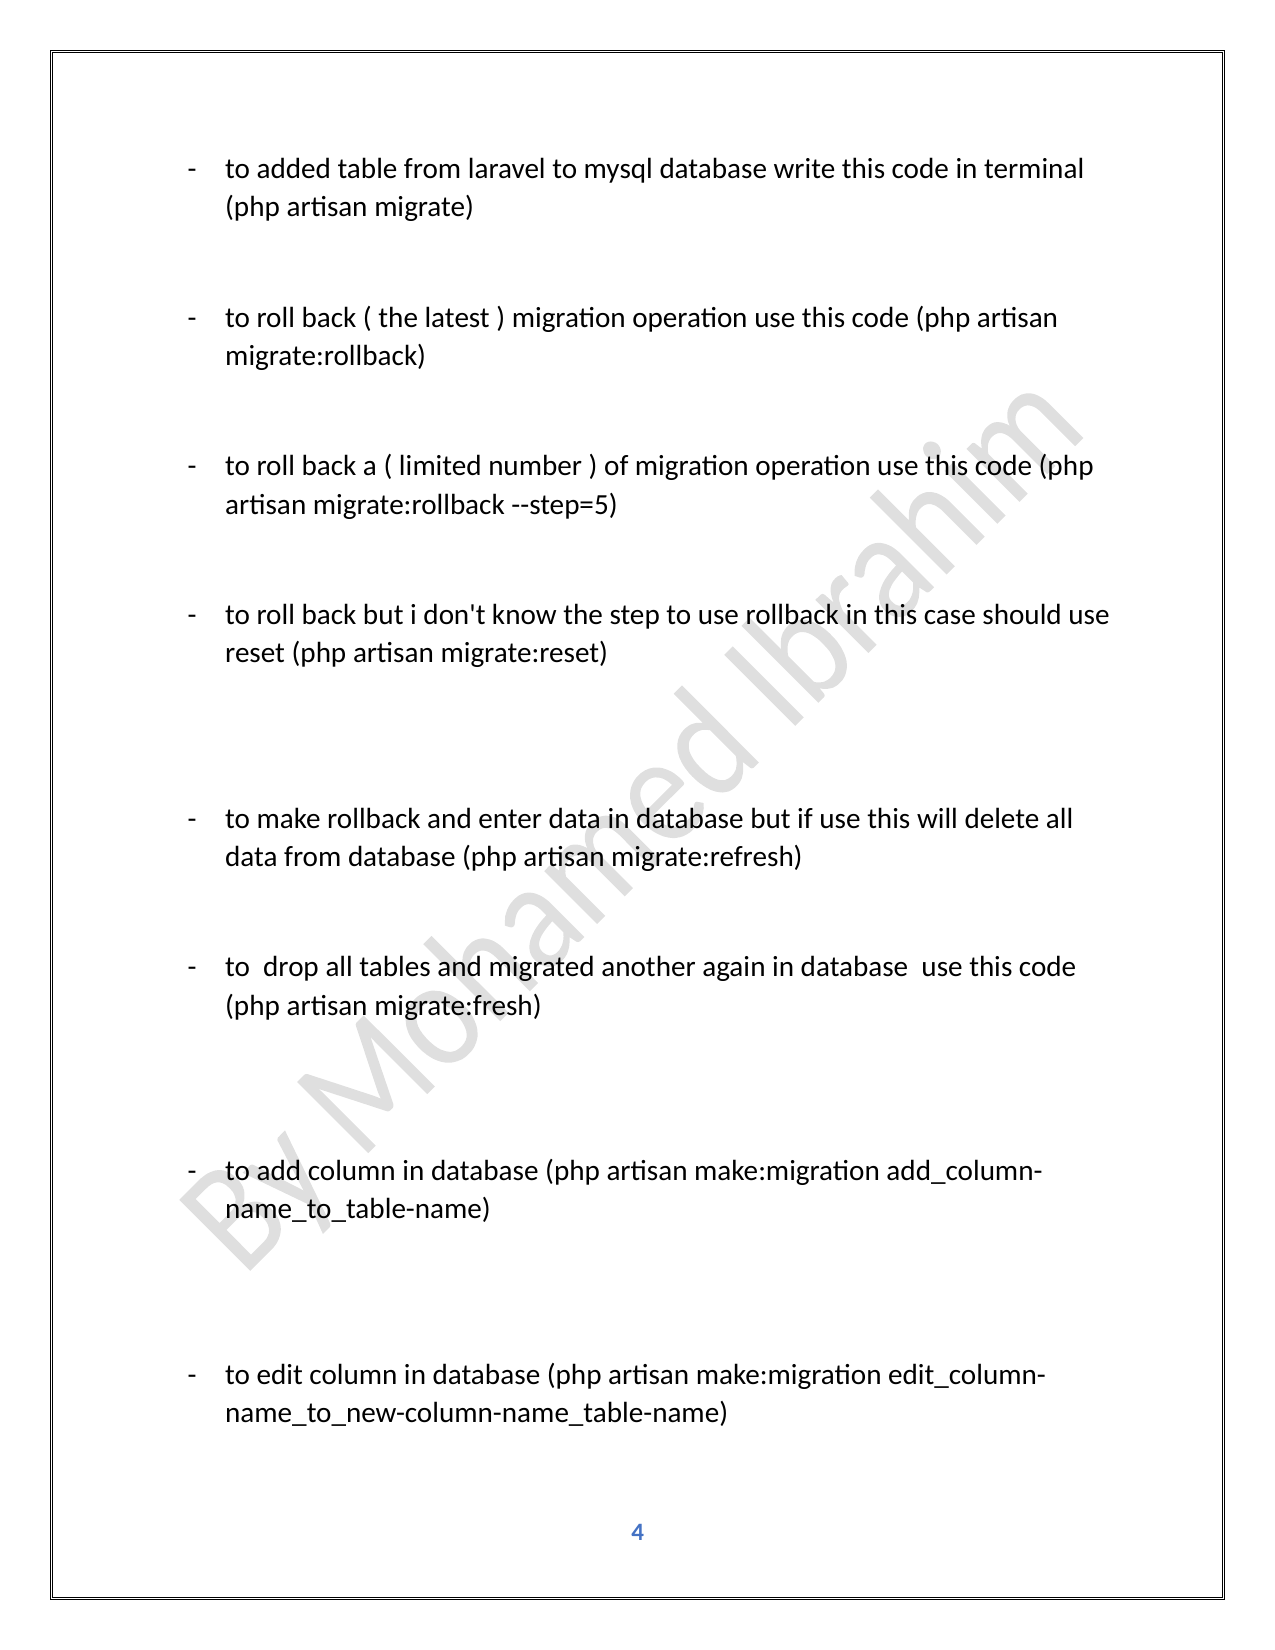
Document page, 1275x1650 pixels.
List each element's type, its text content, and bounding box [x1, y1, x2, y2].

list to edit column in database (php artisan make:migration edit_column-name_to_new-column-name_table-name) [187, 1356, 1125, 1430]
list to roll back but i don't know the step to use rollback in this case should use reset (php artisan migrate:reset) [187, 596, 1125, 670]
list to make rollback and enter data in database but if use this will delete all data from database (php artisan migrate:refresh) [187, 800, 1125, 874]
list to roll back ( the latest ) migration operation use this code (php artisan migrate:rollback) [187, 299, 1125, 373]
list to drop all tables and migrated another again in database use this code (php artisan migrate:fresh) [187, 948, 1125, 1022]
list to add column in database (php artisan make:migration add_column-name_to_table-name) [187, 1152, 1125, 1226]
list to roll back a ( limited number ) of migration operation use this code (php artisan migrate:rollback --step=5) [187, 447, 1125, 521]
list to added table from laravel to mysql database write this code in terminal (php artisan migrate) [187, 150, 1125, 224]
